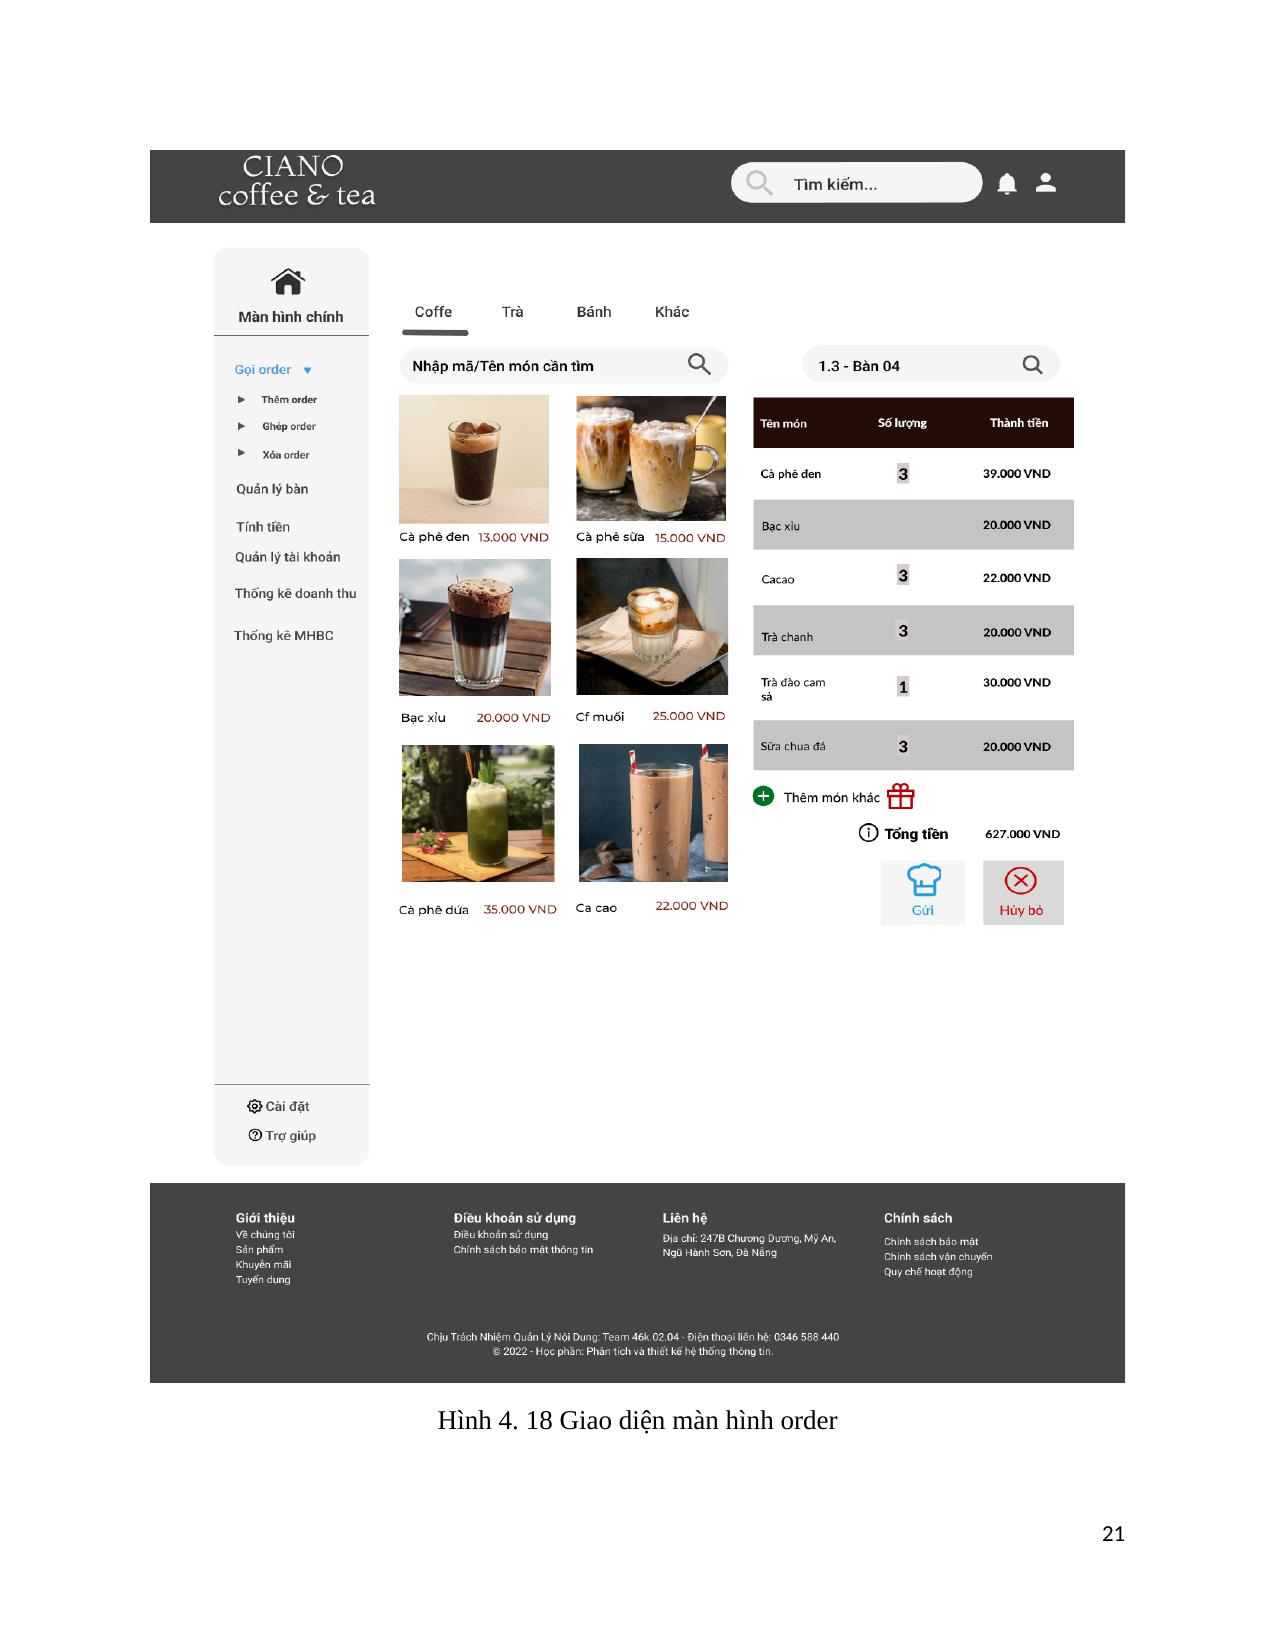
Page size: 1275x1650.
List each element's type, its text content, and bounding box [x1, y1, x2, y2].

text Hình 4. 18 Giao diện màn hình order [150, 1404, 1125, 1435]
picture [150, 150, 1125, 1383]
